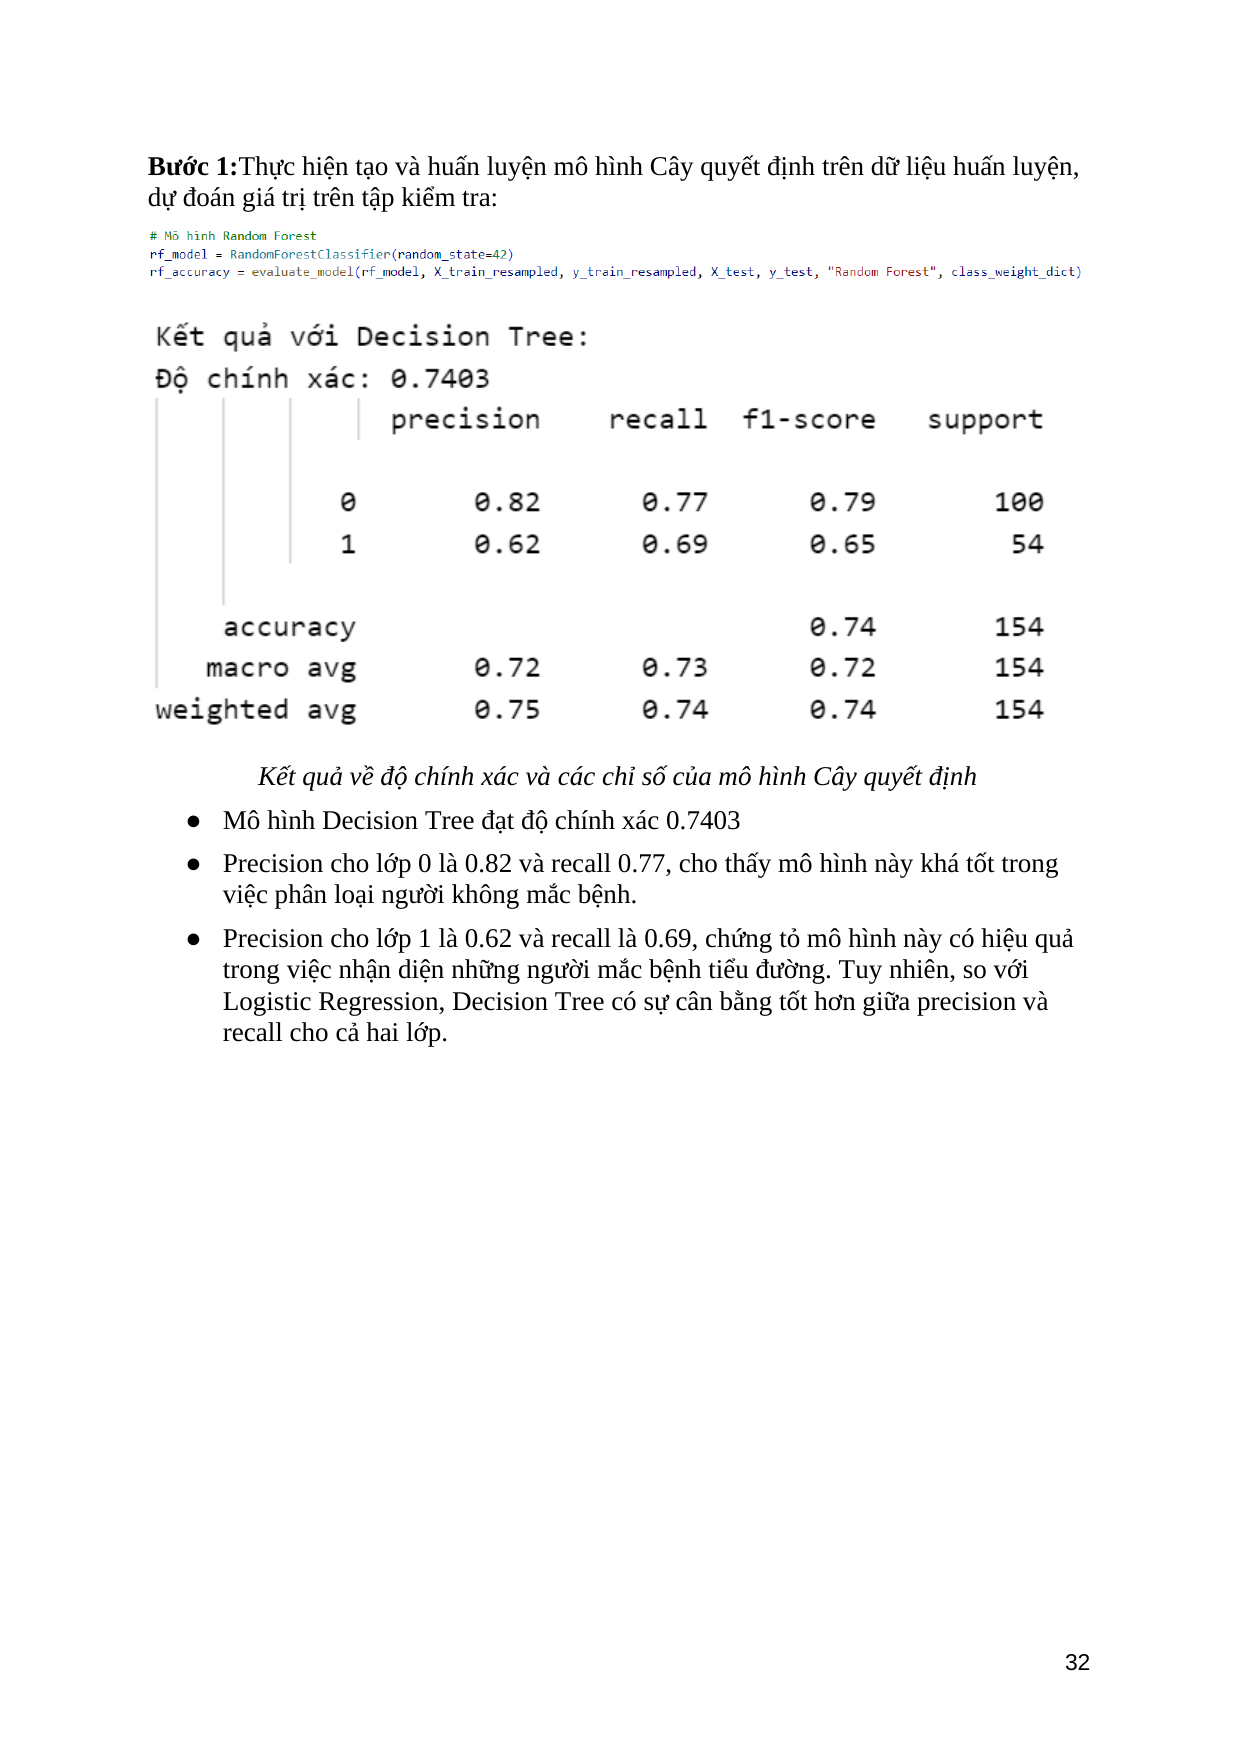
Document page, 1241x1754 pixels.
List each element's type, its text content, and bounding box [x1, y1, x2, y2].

picture [147, 224, 1091, 290]
list Precision cho lớp 0 là 0.82 và recall 0.77, cho thấy mô hình này khá tốt trong việc phân loại người không mắc bệnh. [185, 847, 1090, 910]
list Precision cho lớp 1 là 0.62 và recall là 0.69, chứng tỏ mô hình này có hiệu quả trong việc nhận diện những người mắc bệnh tiểu đường. Tuy nhiên, so với Logistic Regression, Decision Tree có sự cân bằng tốt hơn giữa precision và recall cho cả hai lớp. [185, 922, 1090, 1047]
picture [147, 301, 1091, 748]
text Bước 1:Thực hiện tạo và huấn luyện mô hình Cây quyết định trên dữ liệu huấn luyện, dự đoán giá trị trên tập kiểm tra: [148, 150, 1090, 212]
list Mô hình Decision Tree đạt độ chính xác 0.7403 [185, 804, 1090, 835]
text Kết quả về độ chính xác và các chỉ số của mô hình Cây quyết định [133, 760, 1090, 791]
